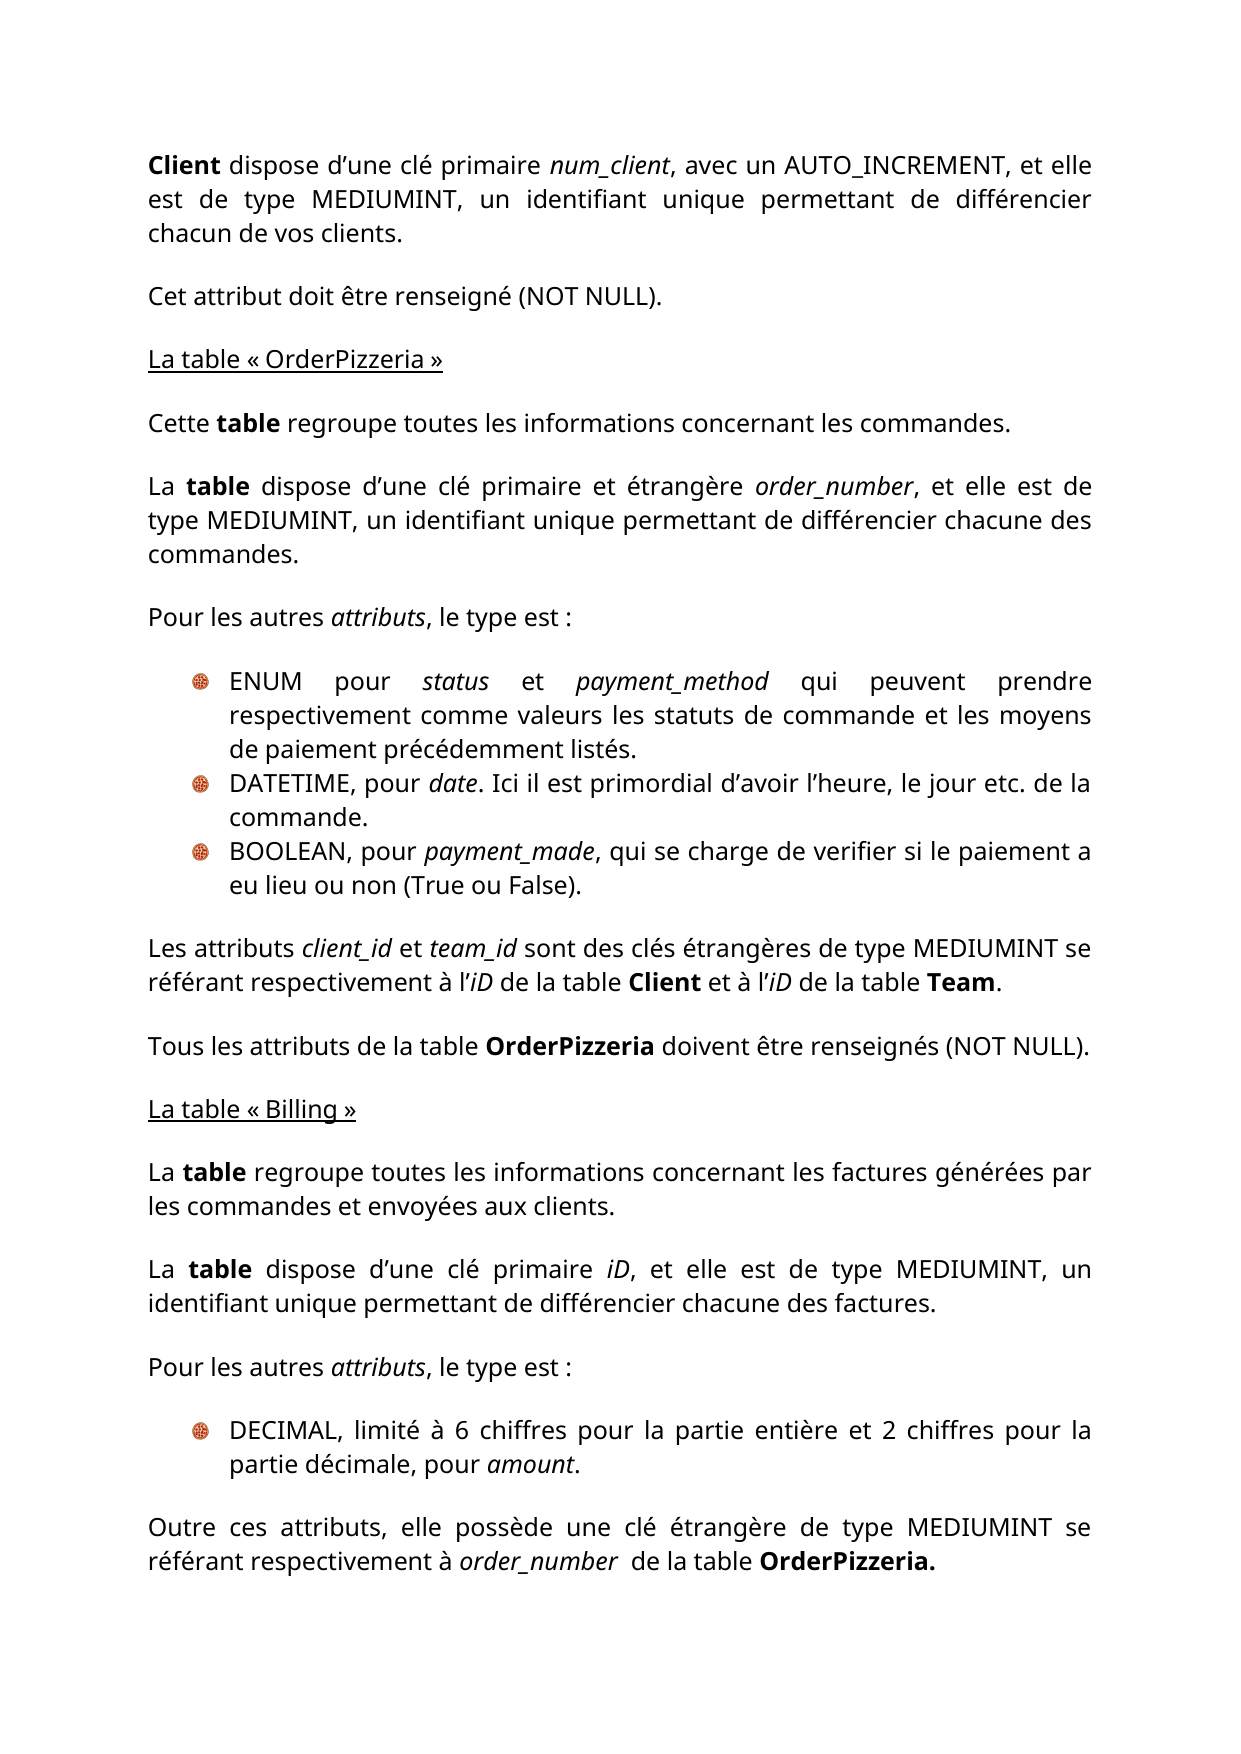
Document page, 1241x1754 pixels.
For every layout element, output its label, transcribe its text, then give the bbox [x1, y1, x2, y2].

text Cette table regroupe toutes les informations concernant les commandes. [148, 405, 1093, 439]
list BOOLEAN, pour payment_made, qui se charge de verifier si le paiement a eu lieu ou non (True ou False). [191, 833, 1093, 902]
list ENUM pour status et payment_method qui peuvent prendre respectivement comme valeurs les statuts de commande et les moyens de paiement précédemment listés. [191, 663, 1093, 765]
text Pour les autres attributs, le type est : [148, 600, 1093, 634]
text Pour les autres attributs, le type est : [148, 1349, 1093, 1383]
picture [192, 673, 209, 690]
picture [192, 775, 209, 793]
text Client dispose d’une clé primaire num_client, avec un AUTO_INCREMENT, et elle est de type MEDIUMINT, un identifiant unique permettant de différencier chacun de vos clients. [148, 148, 1093, 250]
text Les attributs client_id et team_id sont des clés étrangères de type MEDIUMINT se référant respectivement à l’iD de la table Client et à l’iD de la table Team. [148, 931, 1093, 999]
picture [192, 1422, 209, 1440]
picture [192, 843, 209, 861]
subtitle La table « Billing » [148, 1091, 1093, 1125]
text Outre ces attributs, elle possède une clé étrangère de type MEDIUMINT se référant respectivement à order_number de la table OrderPizzeria. [148, 1510, 1093, 1578]
text Tous les attributs de la table OrderPizzeria doivent être renseignés (NOT NULL). [148, 1028, 1093, 1062]
text La table dispose d’une clé primaire et étrangère order_number, et elle est de type MEDIUMINT, un identifiant unique permettant de différencier chacune des commandes. [148, 469, 1093, 571]
text La table regroupe toutes les informations concernant les factures générées par les commandes et envoyées aux clients. [148, 1154, 1093, 1223]
text La table dispose d’une clé primaire iD, et elle est de type MEDIUMINT, un identifiant unique permettant de différencier chacune des factures. [148, 1252, 1093, 1320]
list DECIMAL, limité à 6 chiffres pour la partie entière et 2 chiffres pour la partie décimale, pour amount. [191, 1412, 1093, 1481]
list DATETIME, pour date. Ici il est primordial d’avoir l’heure, le jour etc. de la commande. [191, 765, 1093, 833]
text Cet attribut doit être renseigné (NOT NULL). [148, 279, 1093, 313]
subtitle La table « OrderPizzeria » [148, 342, 1093, 376]
